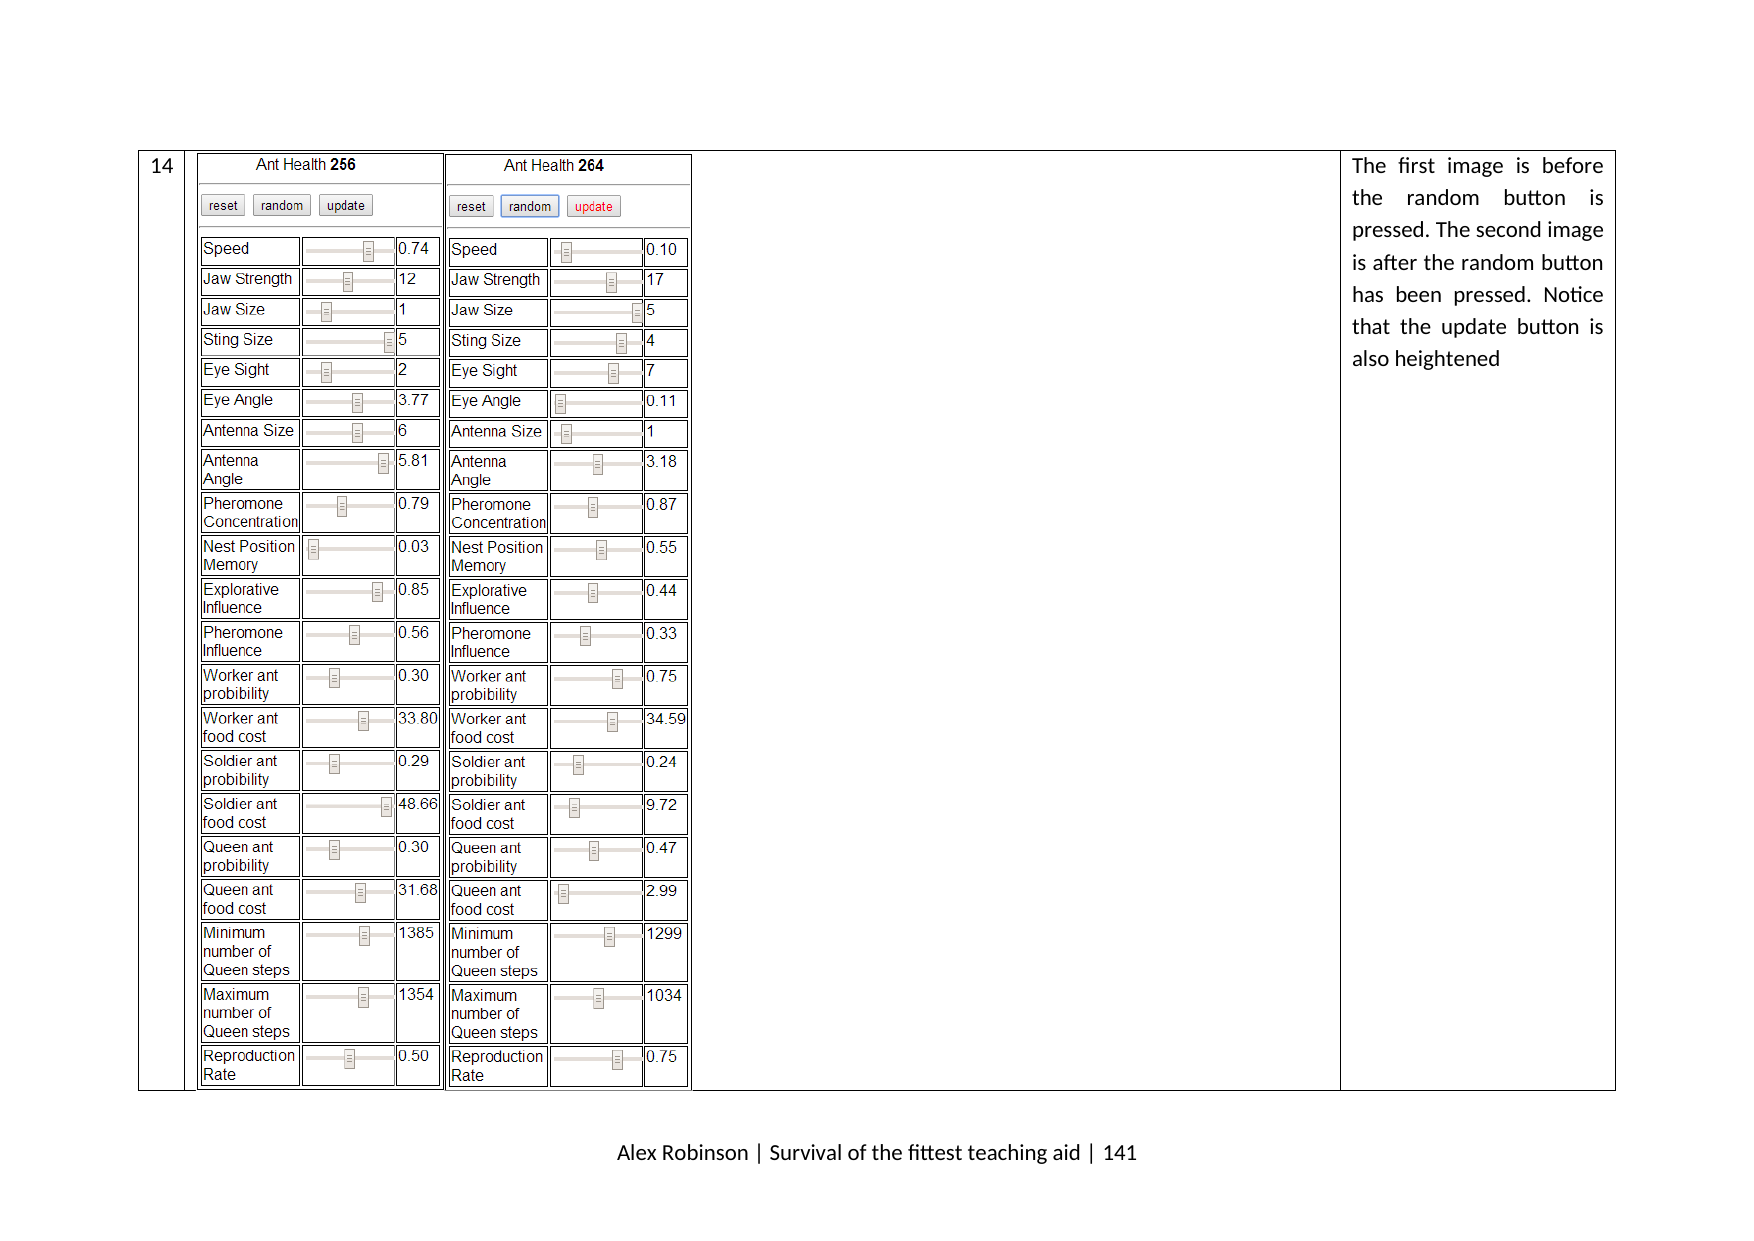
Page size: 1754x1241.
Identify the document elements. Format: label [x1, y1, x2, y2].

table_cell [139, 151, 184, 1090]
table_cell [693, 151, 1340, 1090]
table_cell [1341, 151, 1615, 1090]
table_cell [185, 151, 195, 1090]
picture [195, 151, 693, 1091]
